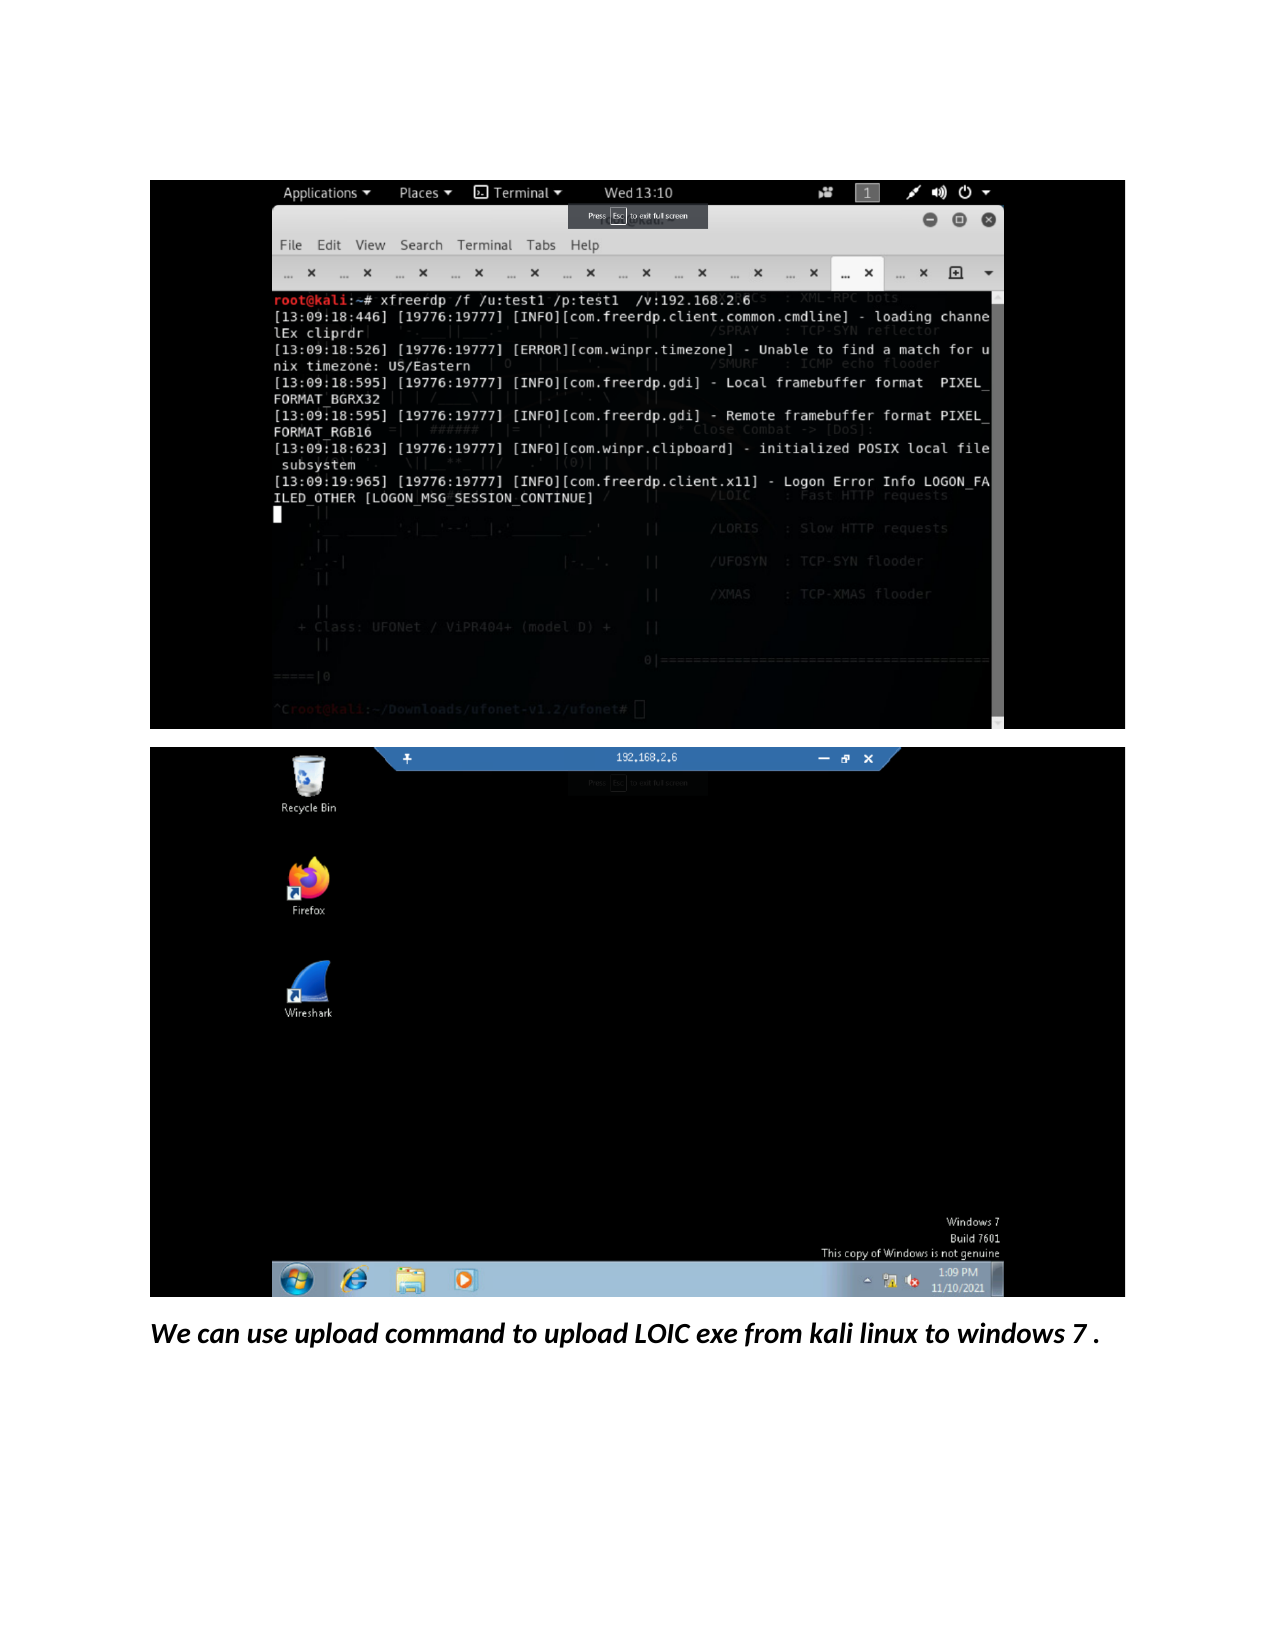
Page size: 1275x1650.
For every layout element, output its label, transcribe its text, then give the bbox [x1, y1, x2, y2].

text We can use upload command to upload LOIC exe from kali linux to windows 7 . [150, 1315, 1125, 1351]
picture [150, 747, 1125, 1297]
picture [150, 180, 1125, 729]
